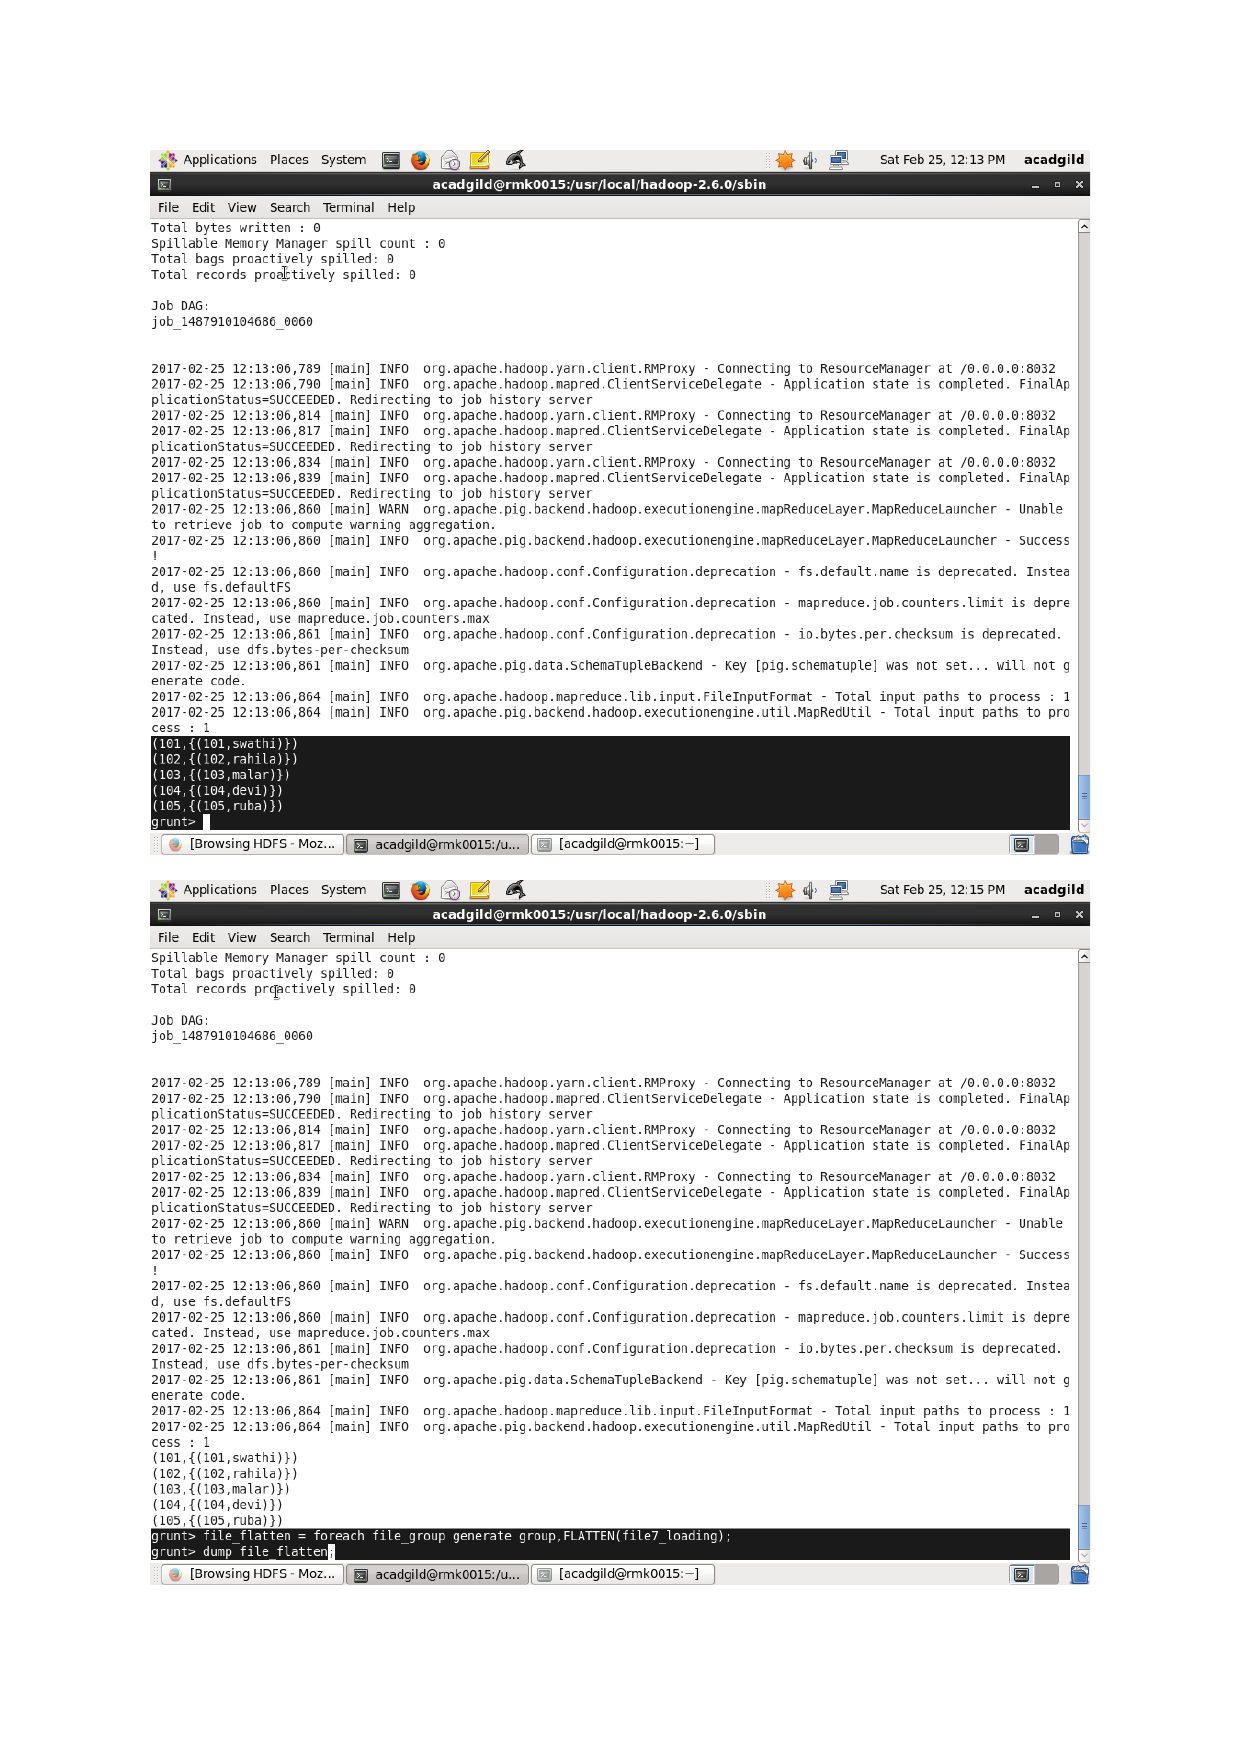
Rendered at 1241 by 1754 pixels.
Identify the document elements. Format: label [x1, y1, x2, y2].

picture [150, 150, 1091, 855]
picture [150, 880, 1091, 1585]
